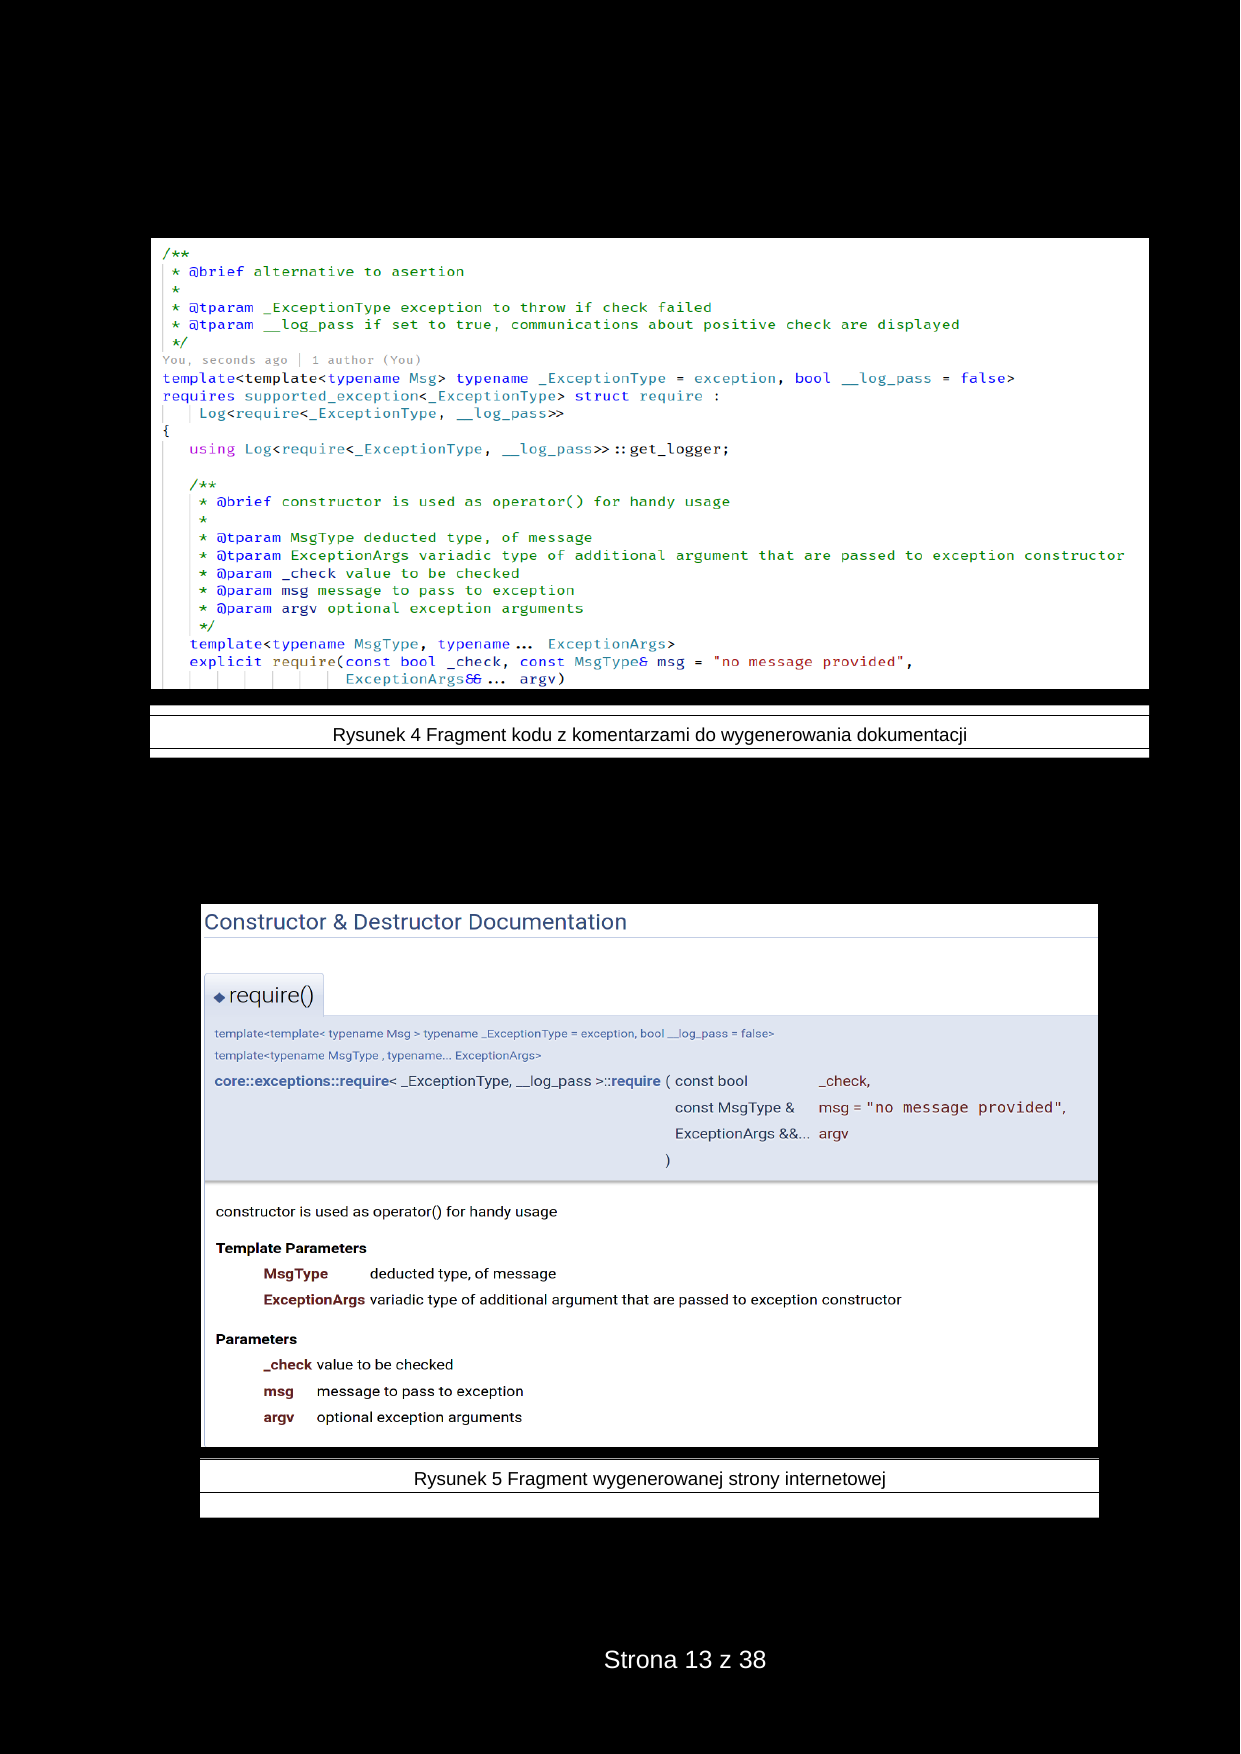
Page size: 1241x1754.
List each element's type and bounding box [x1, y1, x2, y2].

picture [151, 238, 1149, 689]
picture [201, 904, 1098, 1447]
